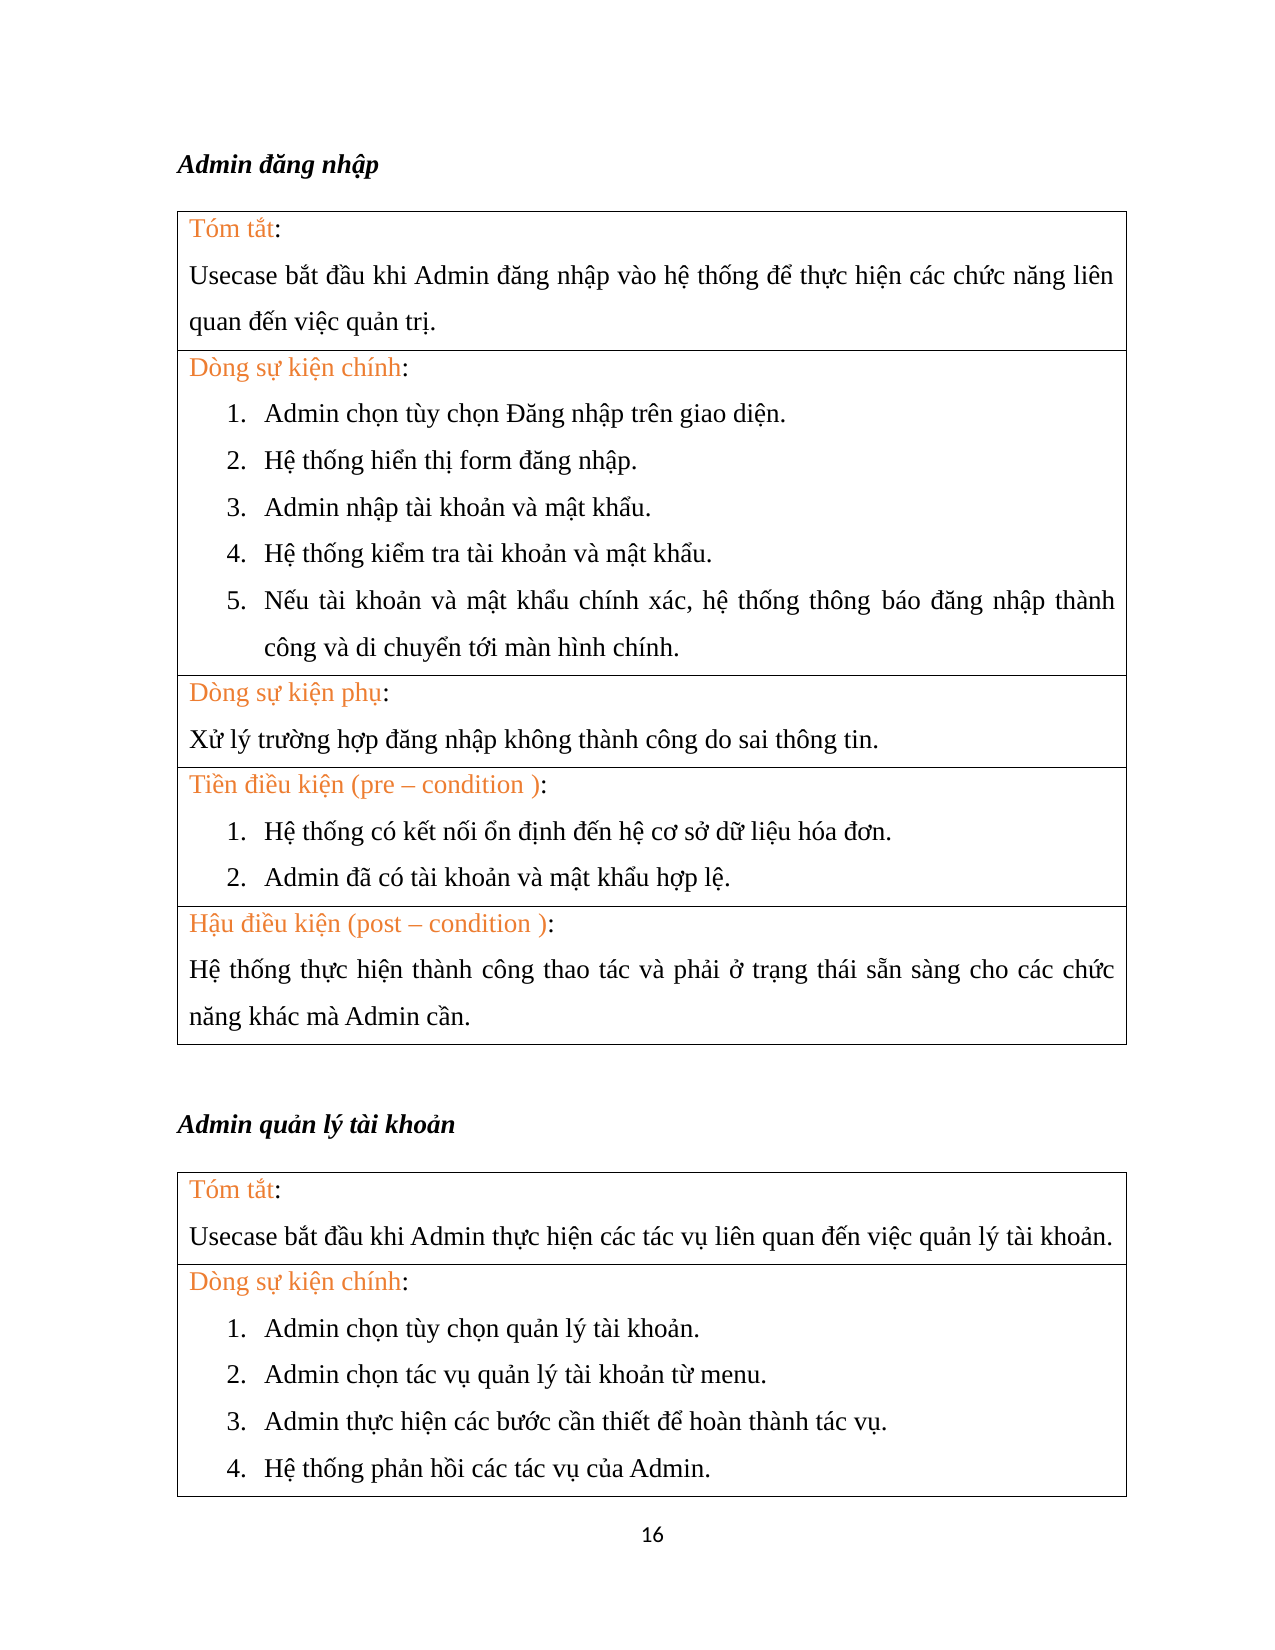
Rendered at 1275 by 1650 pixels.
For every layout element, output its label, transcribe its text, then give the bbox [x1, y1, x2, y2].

text Admin đăng nhập [177, 148, 1127, 179]
table_cell Dòng sự kiện chính: Admin chọn tùy chọn Đăng nhập trên giao diện. Hệ thống hiển thị form đăng nhập. Admin nhập tài khoản và mật khẩu. Hệ thống kiểm tra tài khoản và mật khẩu. Nếu tài khoản và mật khẩu chính xác, hệ thống thông báo đăng nhập thành công và di chuyển tới màn hình chính. [178, 351, 1126, 675]
table_header Tóm tắt: Usecase bắt đầu khi Admin đăng nhập vào hệ thống để thực hiện các chức năng liên quan đến việc quản trị. [178, 212, 1126, 350]
table_cell Dòng sự kiện phụ: Xử lý trường hợp đăng nhập không thành công do sai thông tin. [178, 676, 1126, 767]
table_cell Tiền điều kiện (pre – condition ): Hệ thống có kết nối ổn định đến hệ cơ sở dữ liệu hóa đơn. Admin đã có tài khoản và mật khẩu hợp lệ. [178, 768, 1126, 906]
table_cell Dòng sự kiện chính: Admin chọn tùy chọn quản lý tài khoản. Admin chọn tác vụ quản lý tài khoản từ menu. Admin thực hiện các bước cần thiết để hoàn thành tác vụ. Hệ thống phản hồi các tác vụ của Admin. [178, 1265, 1126, 1496]
text Admin quản lý tài khoản [177, 1109, 1127, 1140]
table_header Tóm tắt: Usecase bắt đầu khi Admin thực hiện các tác vụ liên quan đến việc quản lý tài khoản. [178, 1173, 1126, 1264]
table_cell Hậu điều kiện (post – condition ): Hệ thống thực hiện thành công thao tác và phải ở trạng thái sẵn sàng cho các chức năng khác mà Admin cần. [178, 907, 1126, 1044]
